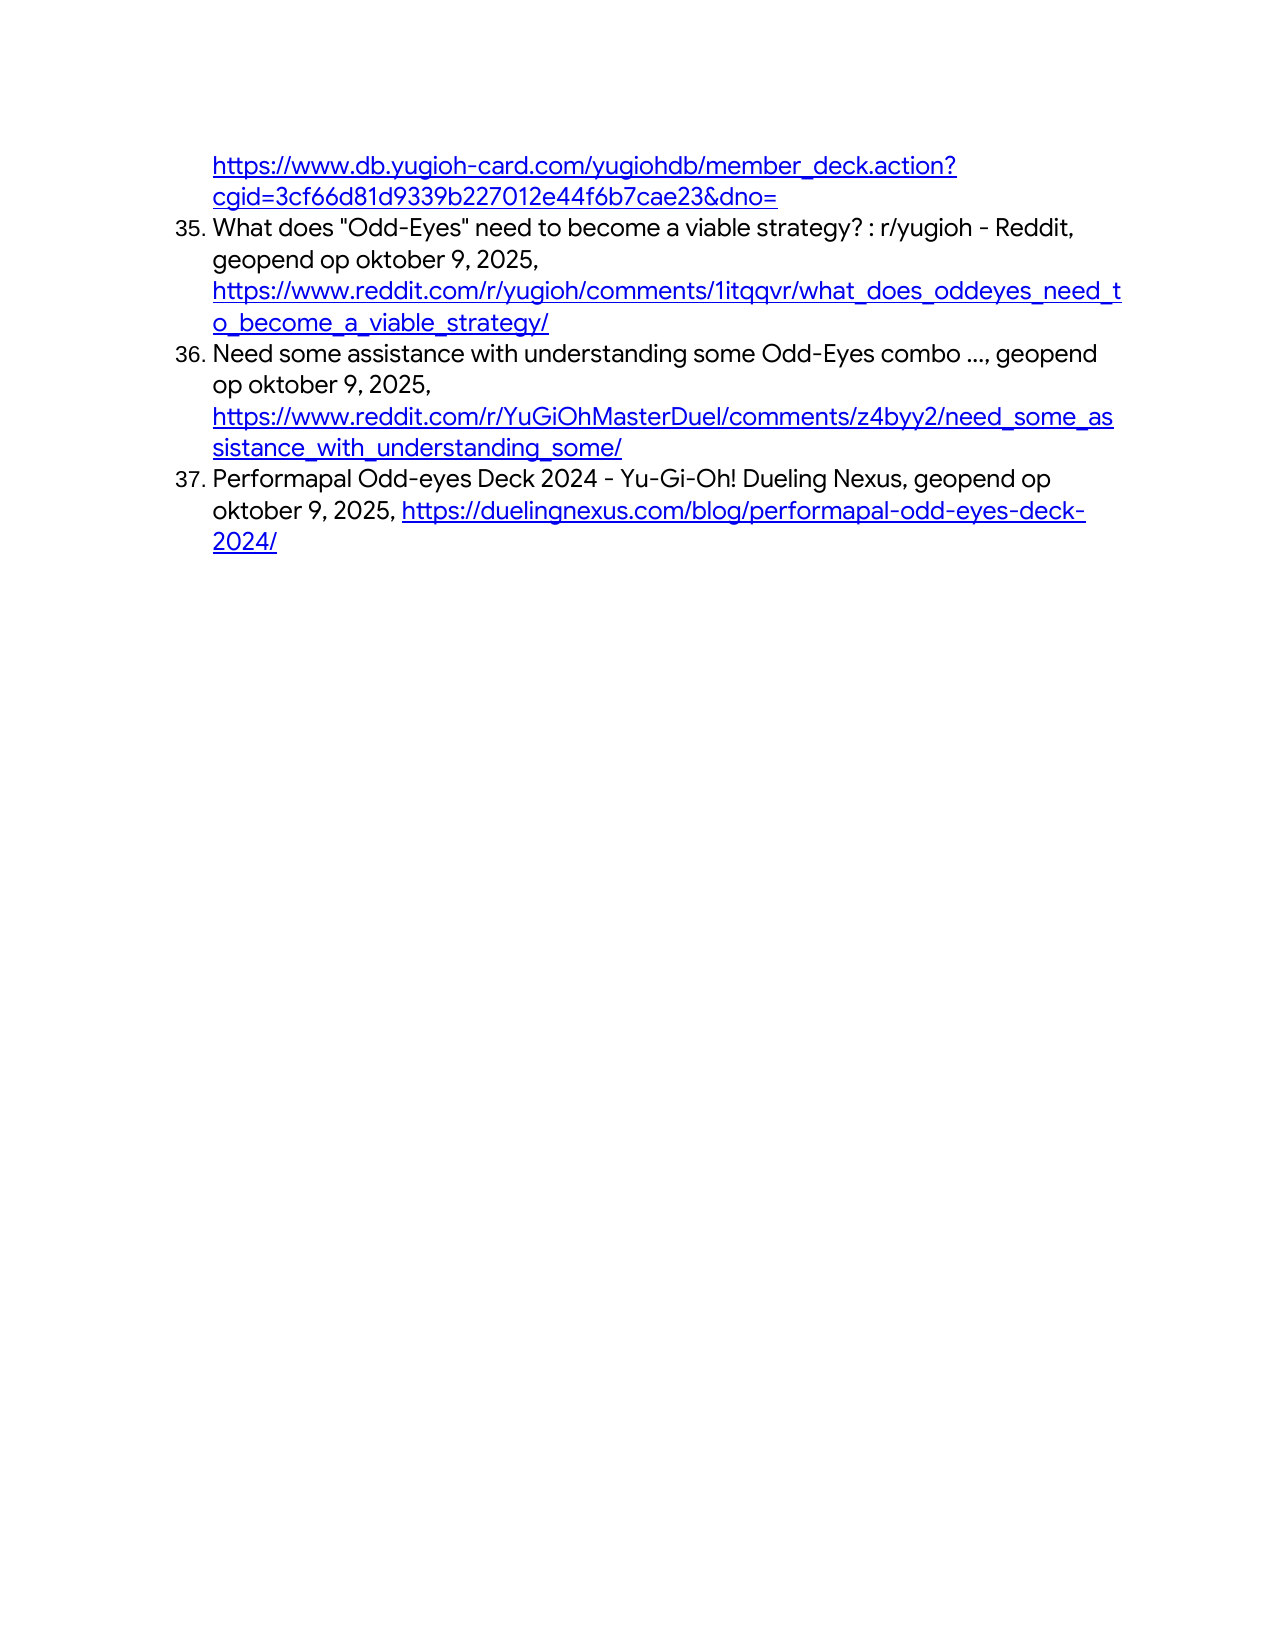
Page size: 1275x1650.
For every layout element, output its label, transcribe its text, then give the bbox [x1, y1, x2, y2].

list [175, 150, 1125, 213]
list Performapal Odd-eyes Deck 2024 - Yu-Gi-Oh! Dueling Nexus, geopend op oktober 9, 2025, https://duelingnexus.com/blog/performapal-odd-eyes-deck-2024/ [175, 463, 1125, 558]
list Need some assistance with understanding some Odd-Eyes combo ..., geopend op oktober 9, 2025, https://www.reddit.com/r/YuGiOhMasterDuel/comments/z4byy2/need_some_assistance_with_understanding_some/ [175, 338, 1125, 463]
list What does "Odd-Eyes" need to become a viable strategy? : r/yugioh - Reddit, geopend op oktober 9, 2025, https://www.reddit.com/r/yugioh/comments/1itqqvr/what_does_oddeyes_need_to_become_a_viable_strategy/ [175, 213, 1125, 338]
